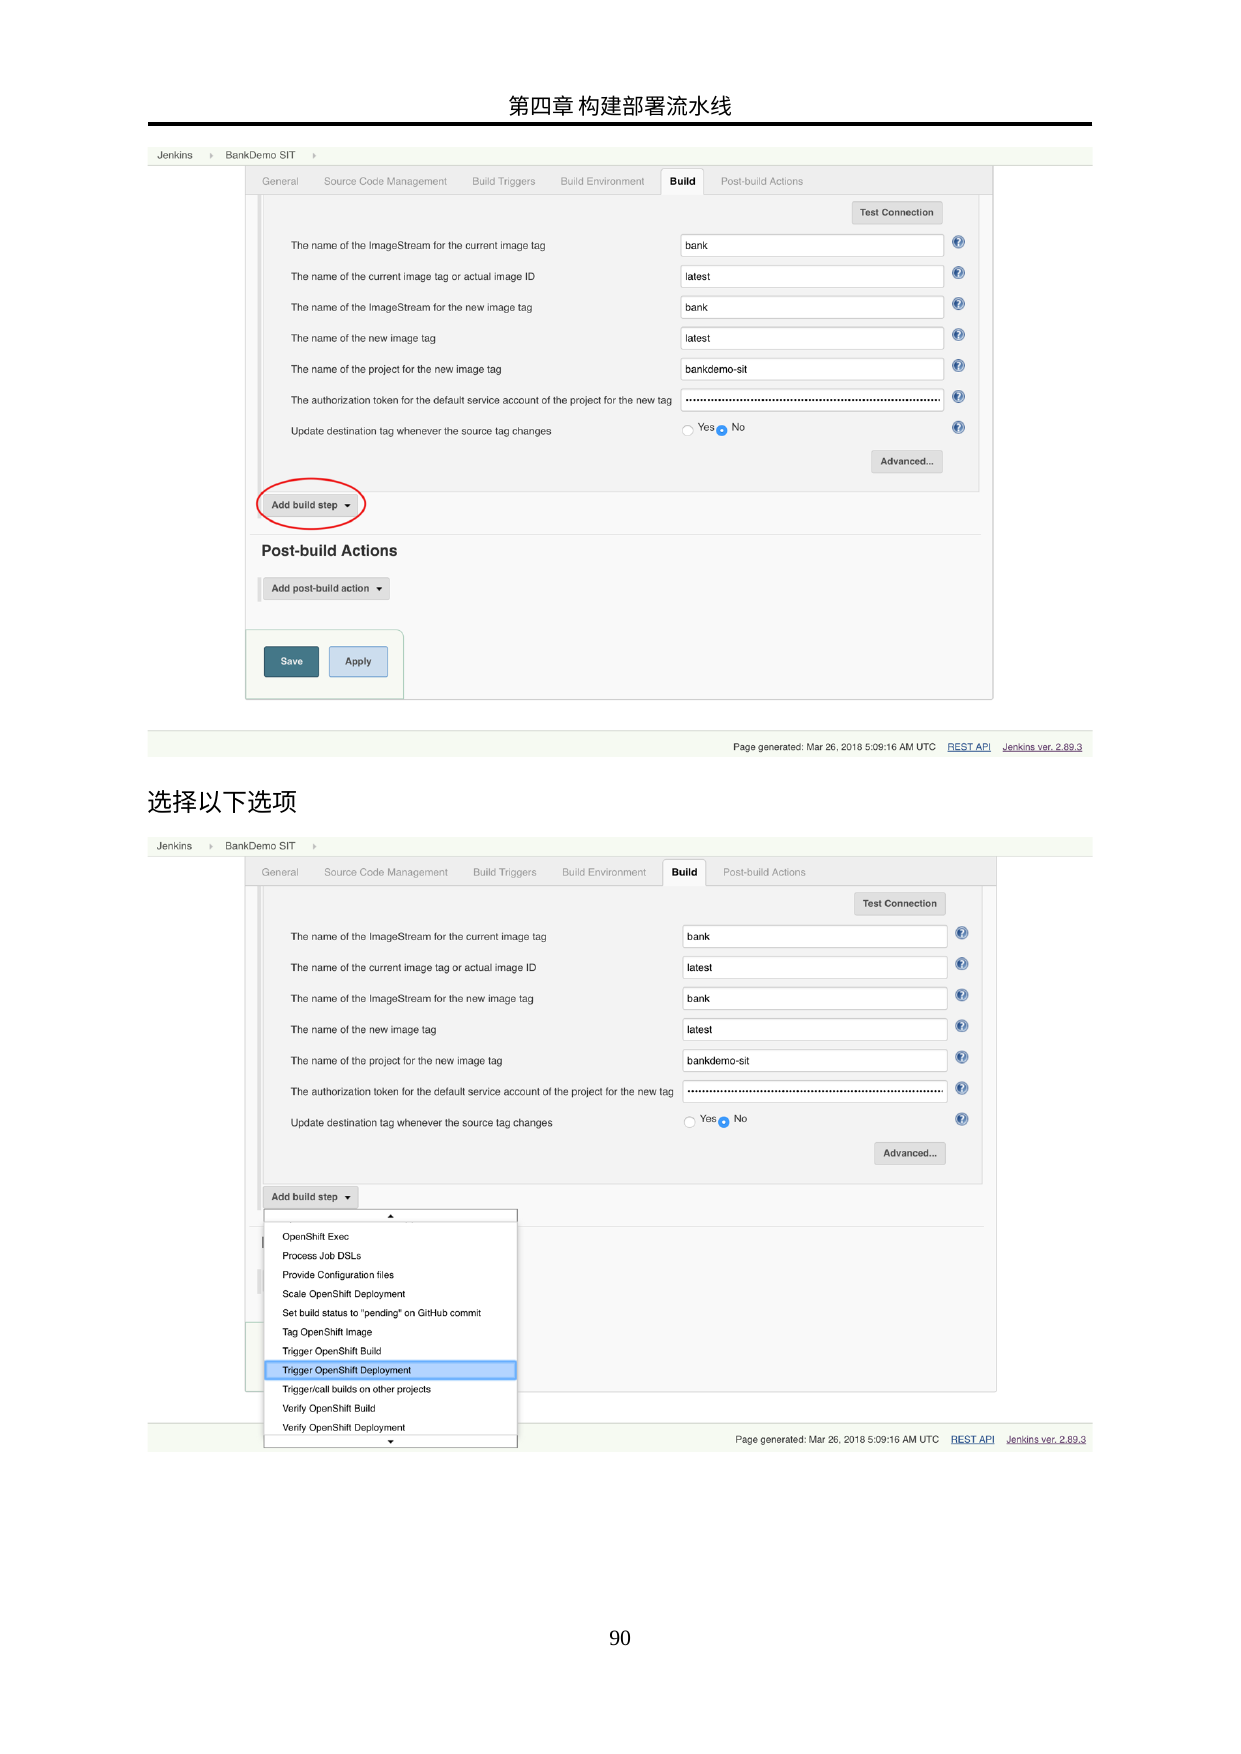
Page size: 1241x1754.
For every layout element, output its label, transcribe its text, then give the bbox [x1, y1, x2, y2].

picture [147, 147, 1093, 757]
text 选择以下选项 [148, 783, 1092, 819]
picture [147, 837, 1093, 1452]
